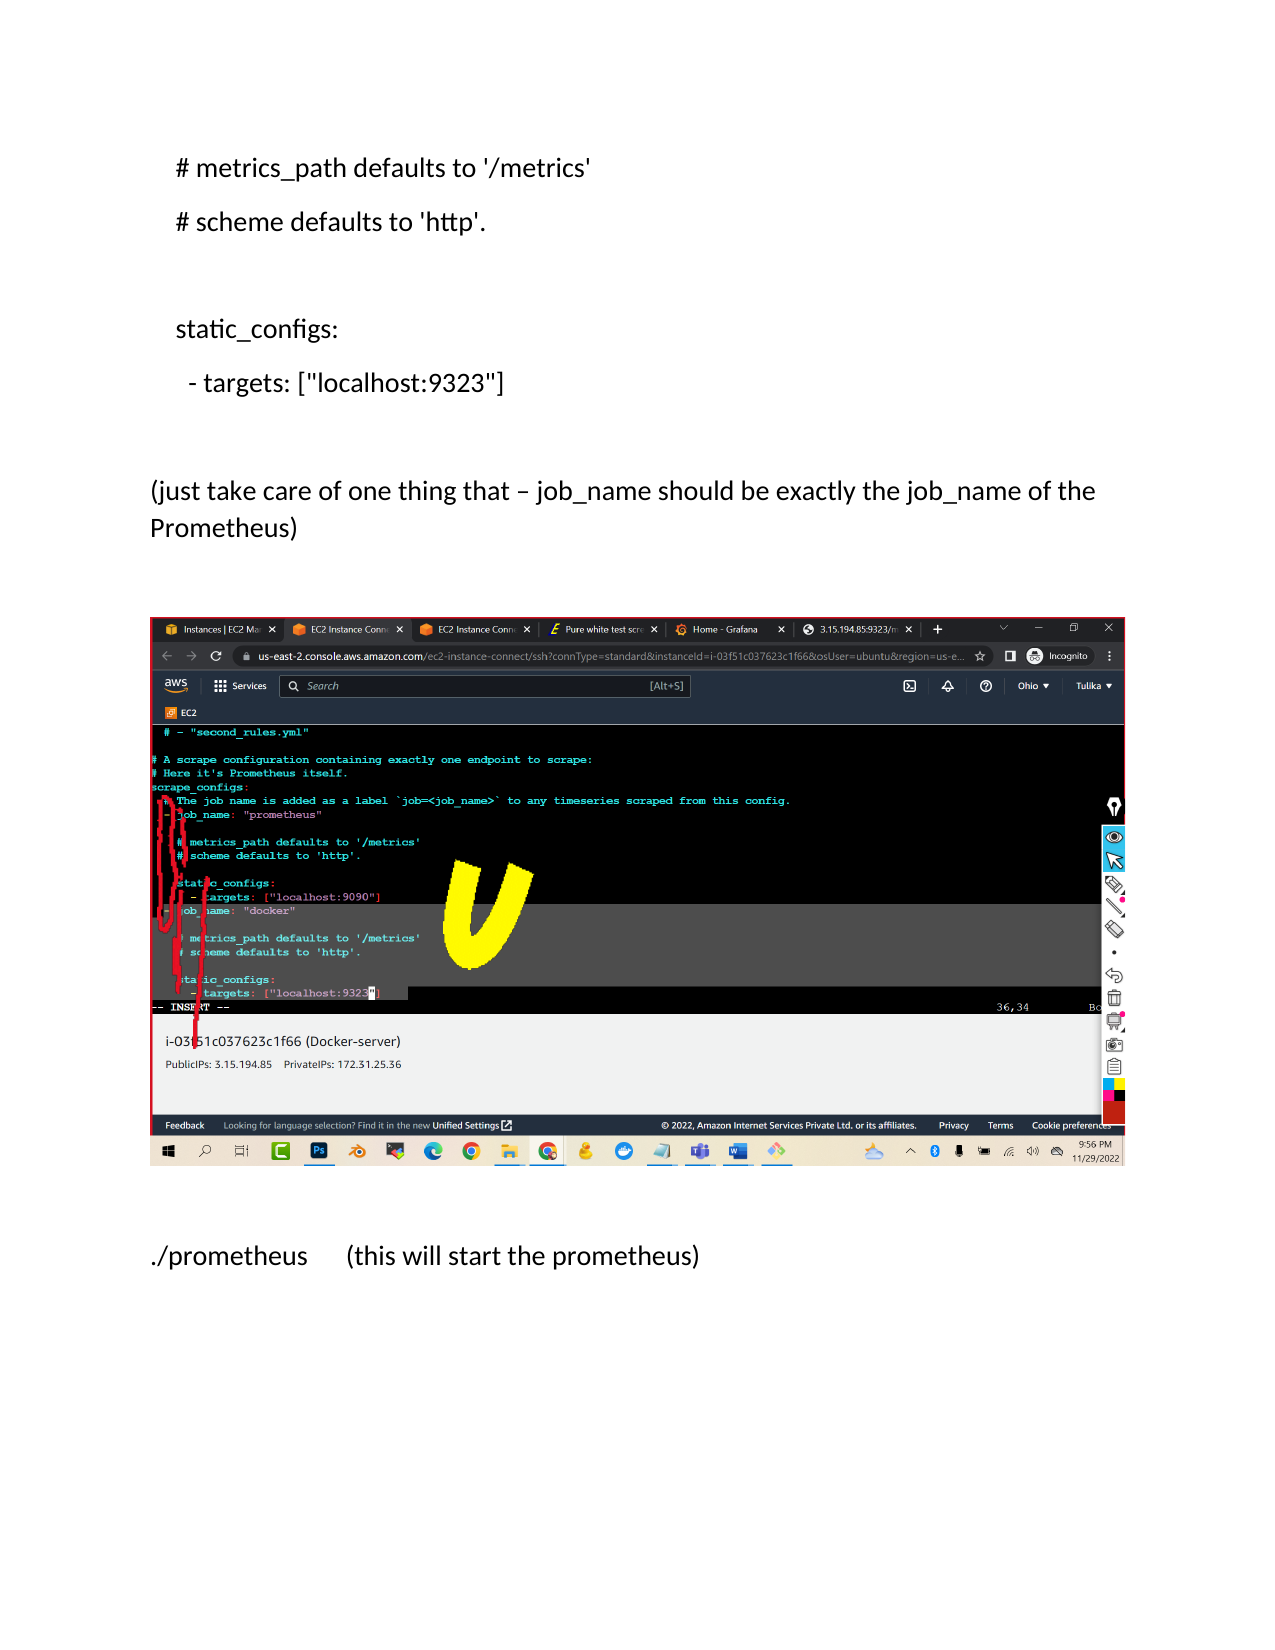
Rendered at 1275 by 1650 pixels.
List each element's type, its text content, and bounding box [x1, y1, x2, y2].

text static_configs: [150, 311, 1125, 346]
text # scheme defaults to 'http'. [150, 204, 1125, 238]
text - targets: ["localhost:9323"] [150, 365, 1125, 399]
text (just take care of one thing that – job_name should be exactly the job_name of the Prometheus) [150, 472, 1125, 544]
picture [150, 617, 1125, 1166]
text # metrics_path defaults to '/metrics' [150, 150, 1125, 184]
text ./prometheus (this will start the prometheus) [150, 1238, 1125, 1272]
